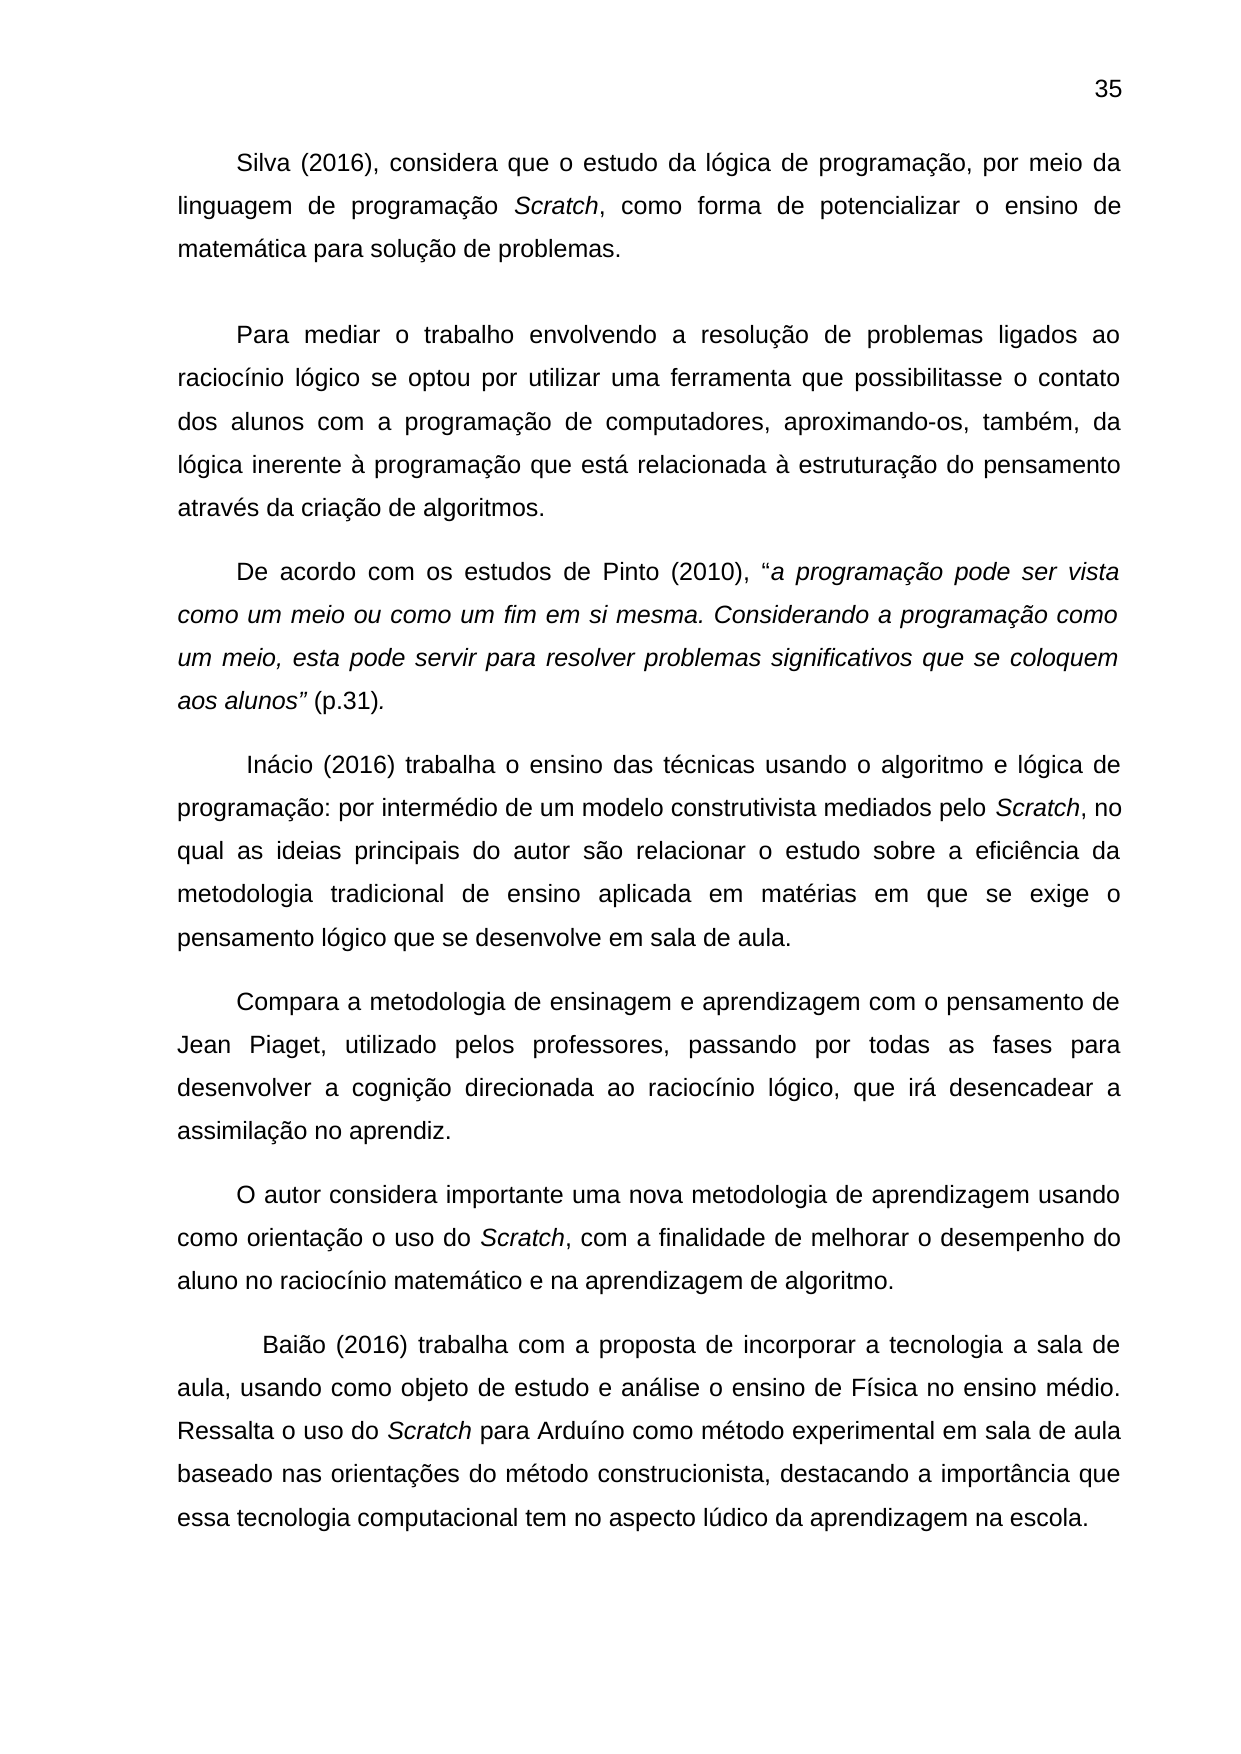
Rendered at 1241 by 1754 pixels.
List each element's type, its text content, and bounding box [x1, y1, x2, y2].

text O autor considera importante uma nova metodologia de aprendizagem usando como orientação o uso do Scratch, com a finalidade de melhorar o desempenho do aluno no raciocínio matemático e na aprendizagem de algoritmo. [177, 1180, 1122, 1295]
text De acordo com os estudos de Pinto (2010), “a programação pode ser vista como um meio ou como um fim em si mesma. Considerando a programação como um meio, esta pode servir para resolver problemas significativos que se coloquem aos alunos” (p.31). [177, 557, 1122, 715]
text Inácio (2016) trabalha o ensino das técnicas usando o algoritmo e lógica de programação: por intermédio de um modelo construtivista mediados pelo Scratch, no qual as ideias principais do autor são relacionar o estudo sobre a eficiência da metodologia tradicional de ensino aplicada em matérias em que se exige o pensamento lógico que se desenvolve em sala de aula. [177, 750, 1122, 951]
text Compara a metodologia de ensinagem e aprendizagem com o pensamento de Jean Piaget, utilizado pelos professores, passando por todas as fases para desenvolver a cognição direcionada ao raciocínio lógico, que irá desencadear a assimilação no aprendiz. [177, 986, 1122, 1144]
text Silva (2016), considera que o estudo da lógica de programação, por meio da linguagem de programação Scratch, como forma de potencializar o ensino de matemática para solução de problemas. [177, 148, 1122, 263]
text Para mediar o trabalho envolvendo a resolução de problemas ligados ao raciocínio lógico se optou por utilizar uma ferramenta que possibilitasse o contato dos alunos com a programação de computadores, aproximando-os, também, da lógica inerente à programação que está relacionada à estruturação do pensamento através da criação de algoritmos. [177, 320, 1122, 521]
text Baião (2016) trabalha com a proposta de incorporar a tecnologia a sala de aula, usando como objeto de estudo e análise o ensino de Física no ensino médio. Ressalta o uso do Scratch para Arduíno como método experimental em sala de aula baseado nas orientações do método construcionista, destacando a importância que essa tecnologia computacional tem no aspecto lúdico da aprendizagem na escola. [177, 1330, 1122, 1531]
